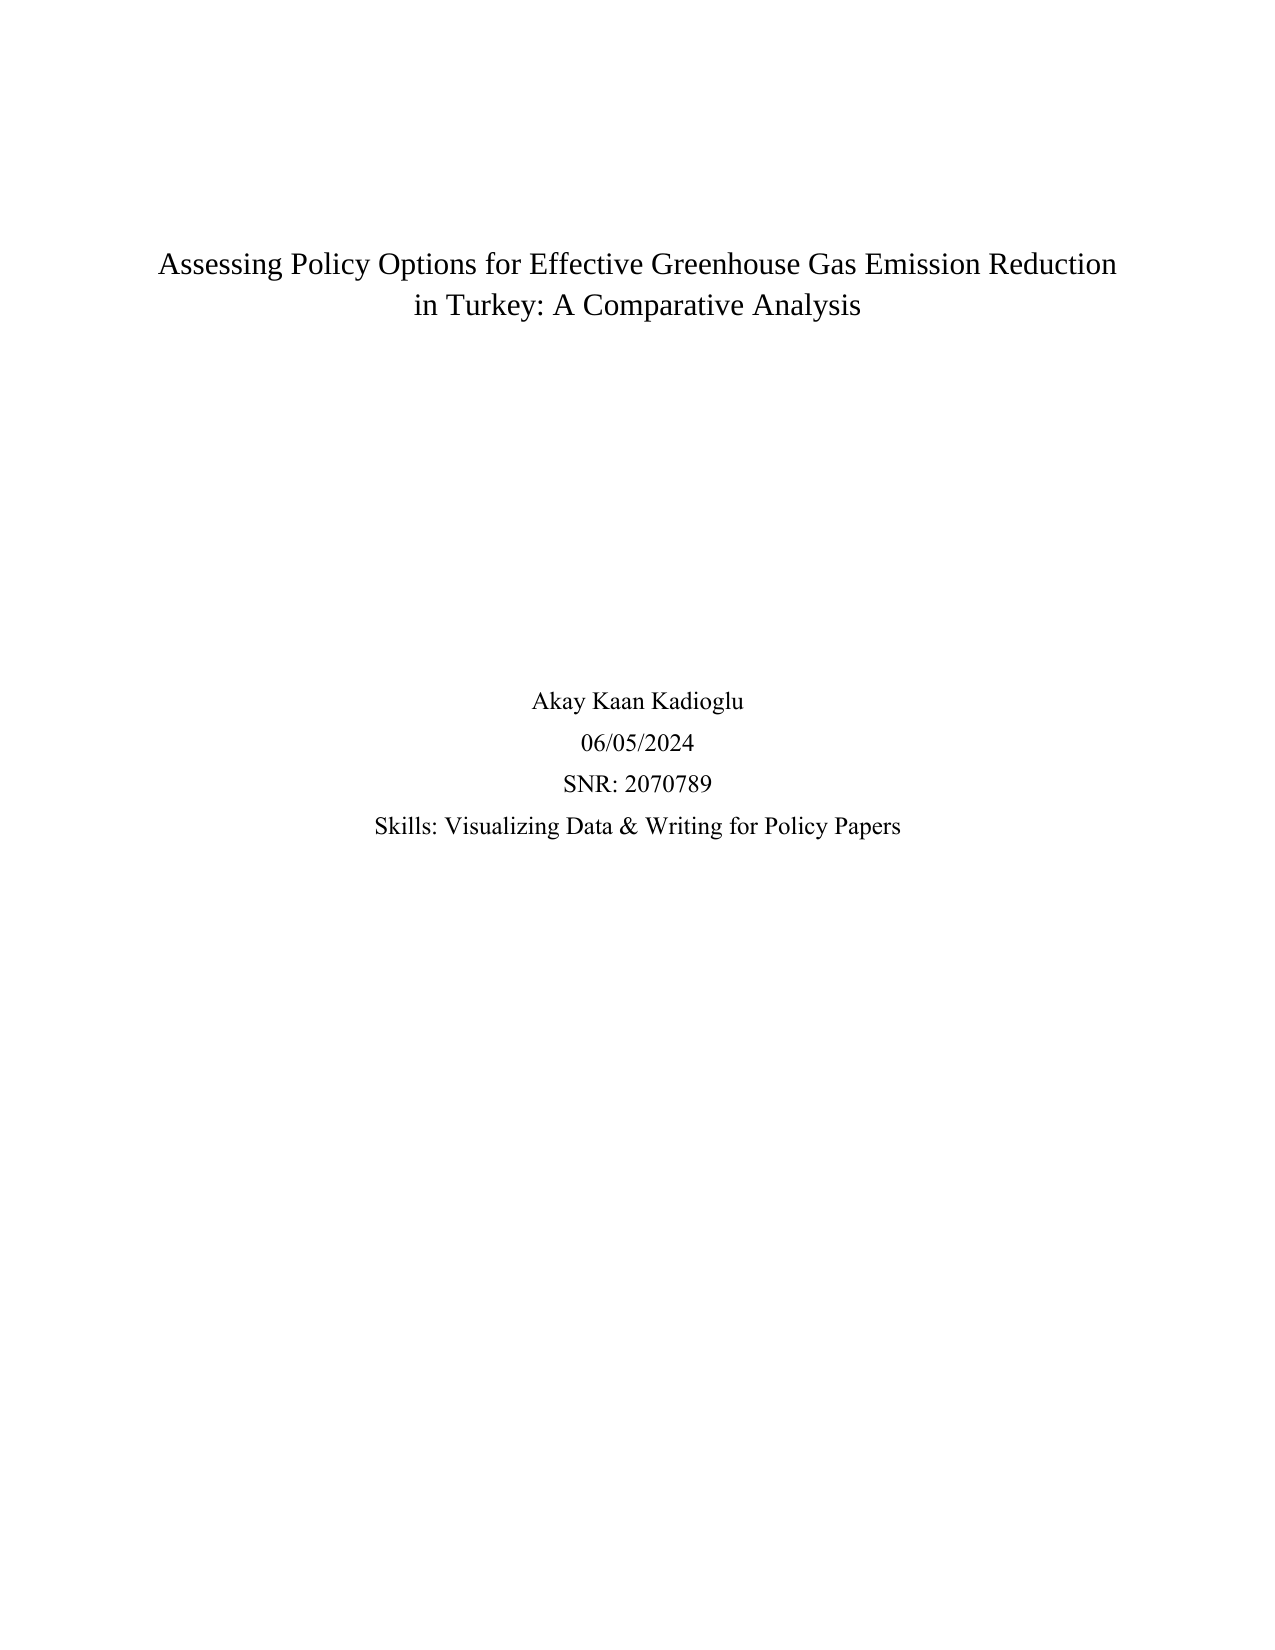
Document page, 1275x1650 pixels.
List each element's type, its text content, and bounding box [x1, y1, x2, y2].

text 06/05/2024 [150, 729, 1125, 756]
text Assessing Policy Options for Effective Greenhouse Gas Emission Reduction in Turkey: A Comparative Analysis [150, 245, 1125, 322]
text SNR: 2070789 [150, 770, 1125, 798]
text Skills: Visualizing Data & Writing for Policy Papers [150, 812, 1125, 839]
text Akay Kaan Kadioglu [150, 687, 1125, 715]
